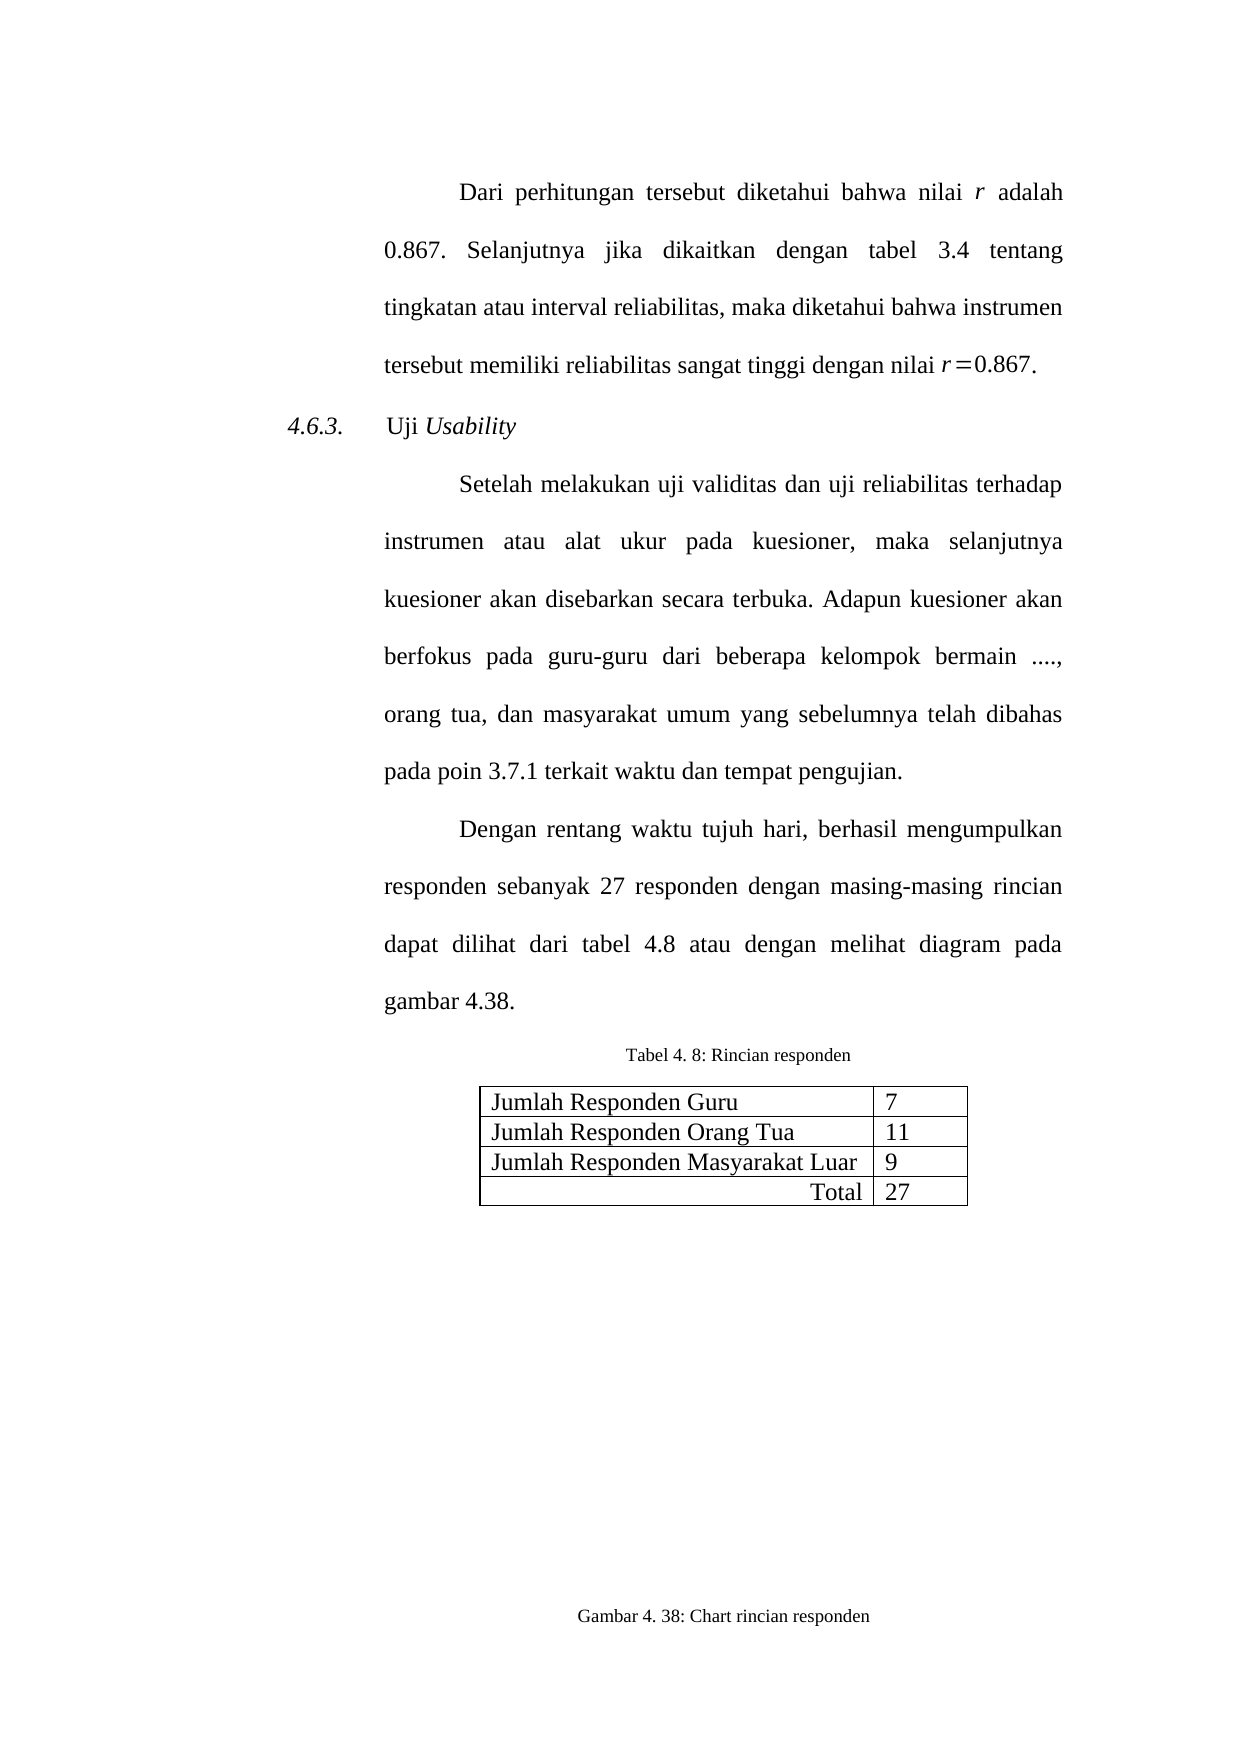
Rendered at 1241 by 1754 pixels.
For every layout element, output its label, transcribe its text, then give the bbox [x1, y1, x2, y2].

table_cell Jumlah Responden Orang Tua [481, 1117, 873, 1146]
table_cell Total [481, 1177, 873, 1205]
table_cell Jumlah Responden Masyarakat Luar [481, 1147, 873, 1176]
text Tabel 4. 8: Rincian responden [413, 1044, 1063, 1065]
table_header Jumlah Responden Guru [481, 1087, 873, 1116]
table_cell 27 [874, 1177, 967, 1205]
text Setelah melakukan uji validitas dan uji reliabilitas terhadap instrumen atau alat ukur pada kuesioner, maka selanjutnya kuesioner akan disebarkan secara terbuka. Adapun kuesioner akan berfokus pada guru-guru dari beberapa kelompok bermain ...., orang tua, dan masyarakat umum yang sebelumnya telah dibahas pada poin 3.7.1 terkait waktu dan tempat pengujian. [384, 469, 1063, 785]
subtitle Uji Usability [287, 411, 1063, 440]
table_cell 11 [874, 1117, 967, 1146]
text Dengan rentang waktu tujuh hari, berhasil mengumpulkan responden sebanyak 27 responden dengan masing-masing rincian dapat dilihat dari tabel 4.8 atau dengan melihat diagram pada gambar 4.38. [384, 814, 1063, 1015]
table_header 7 [874, 1087, 967, 1116]
table_cell 9 [874, 1147, 967, 1176]
text Dari perhitungan tersebut diketahui bahwa nilai adalah 0.867. Selanjutnya jika dikaitkan dengan tabel 3.4 tentang tingkatan atau interval reliabilitas, maka diketahui bahwa instrumen tersebut memiliki reliabilitas sangat tinggi dengan nilai . [384, 177, 1063, 378]
